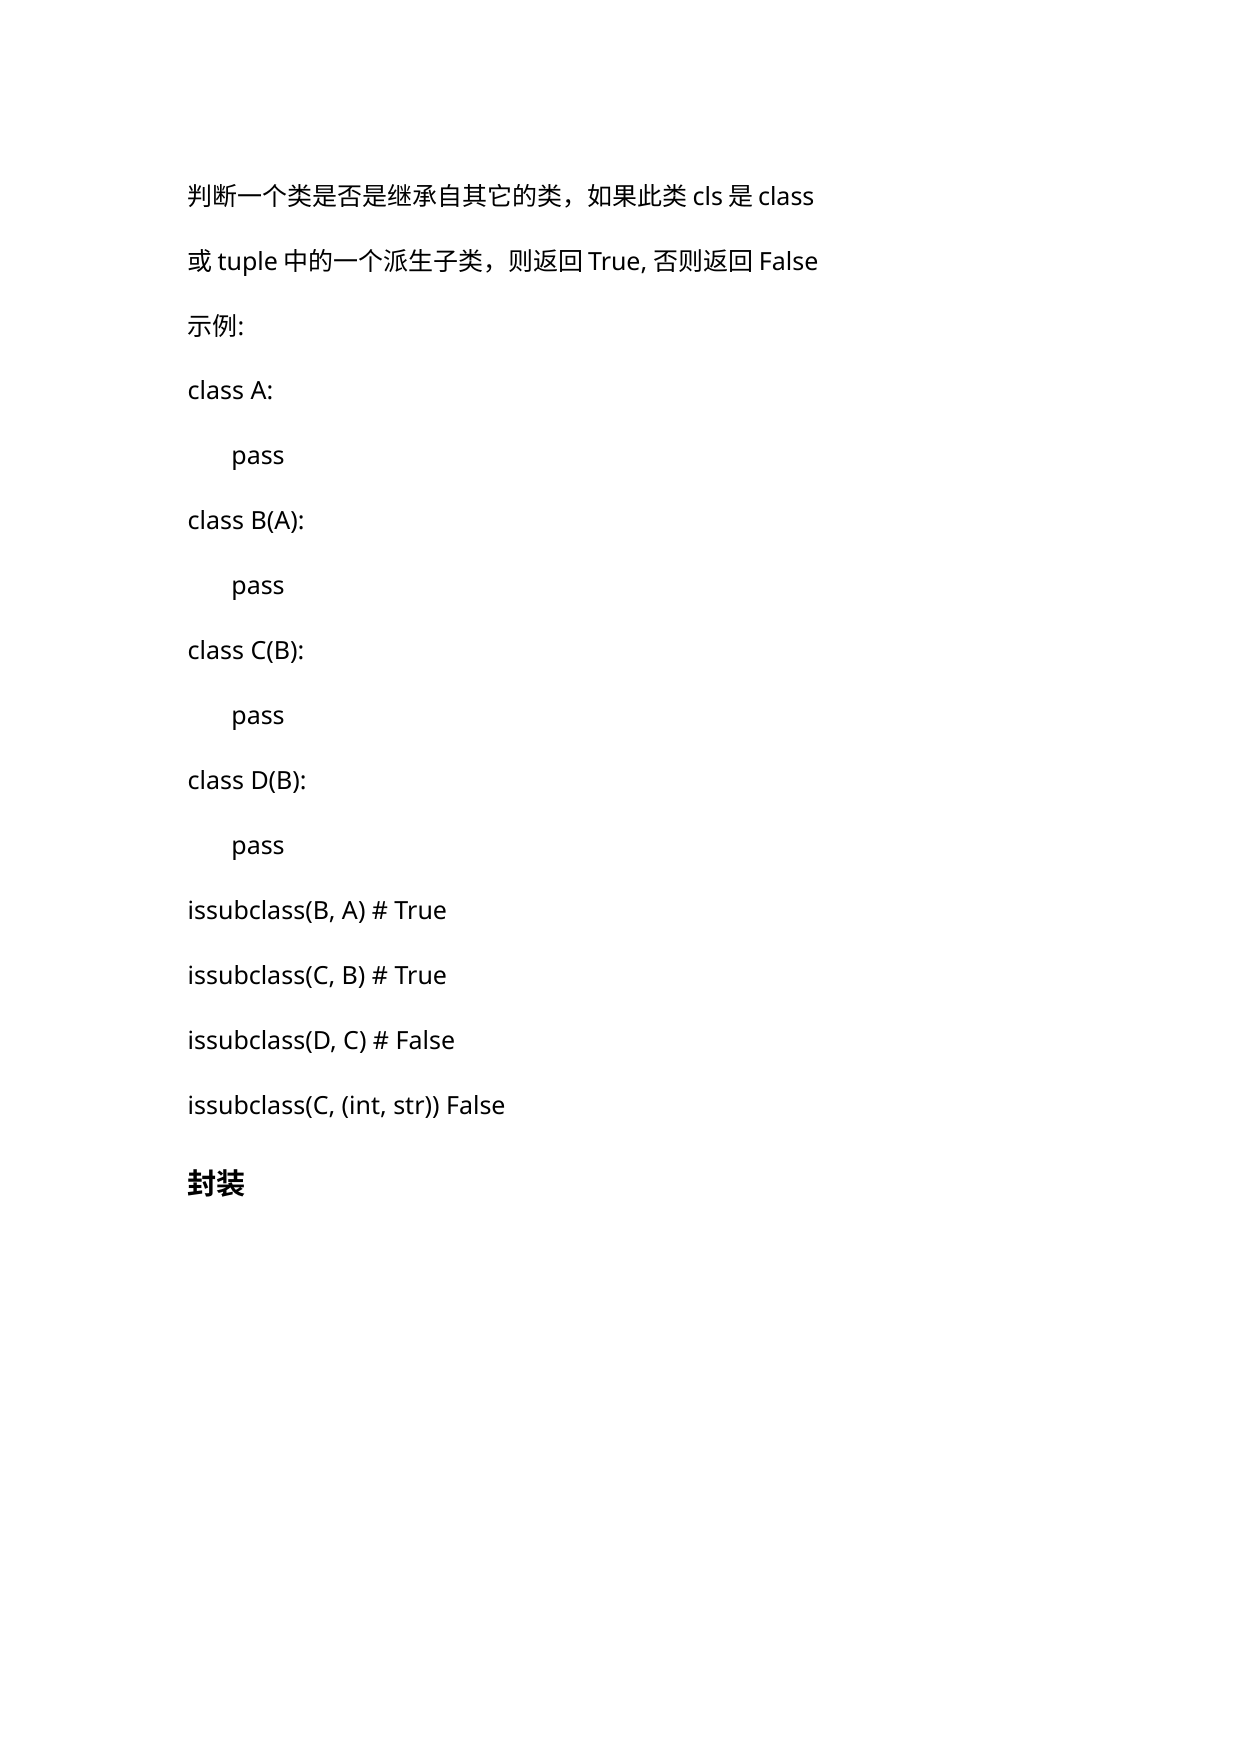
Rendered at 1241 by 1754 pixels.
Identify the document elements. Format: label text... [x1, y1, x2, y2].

subtitle 封装 [187, 1149, 1053, 1214]
text pass [187, 812, 1053, 877]
text 示例: [187, 292, 1053, 357]
text class D(B): [187, 747, 1053, 812]
text pass [187, 552, 1053, 617]
text class B(A): [187, 487, 1053, 552]
text pass [187, 422, 1053, 487]
text pass [187, 682, 1053, 747]
text class A: [187, 357, 1053, 422]
text issubclass(B, A) # True [187, 877, 1053, 942]
text issubclass(D, C) # False [187, 1007, 1053, 1072]
text issubclass(C, B) # True [187, 942, 1053, 1007]
text 判断一个类是否是继承自其它的类，如果此类cls是class [187, 162, 1053, 227]
text issubclass(C, (int, str)) False [187, 1072, 1053, 1137]
text class C(B): [187, 617, 1053, 682]
text 或tuple中的一个派生子类，则返回True, 否则返回False [187, 227, 1053, 292]
